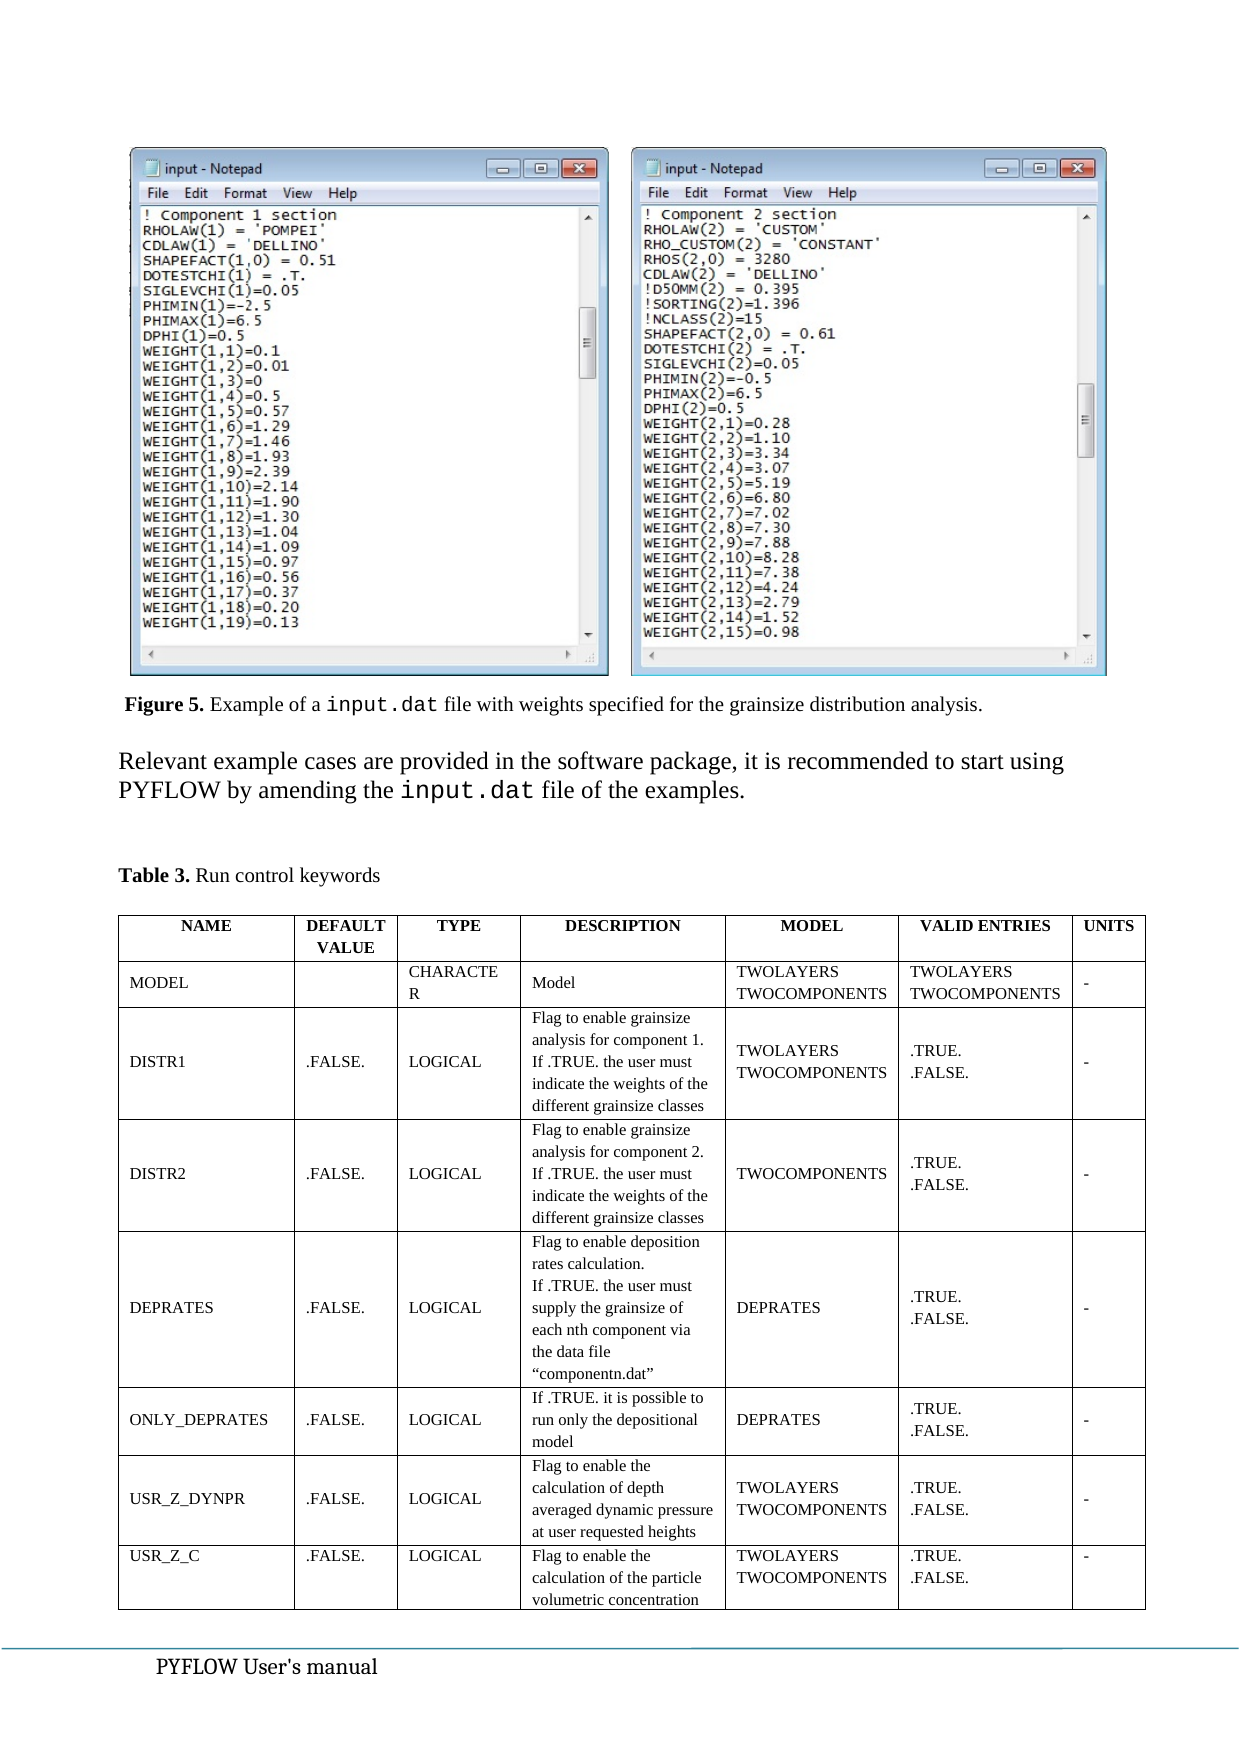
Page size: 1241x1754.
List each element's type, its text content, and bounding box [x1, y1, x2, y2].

table_header DESCRIPTION [521, 916, 725, 961]
table_cell Flag to enable the calculation of depth averaged dynamic pressure at user requested heights [521, 1456, 725, 1545]
table_cell - [1073, 1388, 1145, 1455]
table_header [620, 148, 1122, 692]
table_cell DEPRATES [119, 1232, 294, 1387]
table_cell Flag to enable grainsize analysis for component 2. If .TRUE. the user must indicate the weights of the different grainsize classes [521, 1120, 725, 1231]
table_cell - [1073, 1456, 1145, 1545]
table_cell - [1073, 1008, 1145, 1119]
table_cell .FALSE. [295, 1546, 397, 1609]
table_cell .TRUE. .FALSE. [899, 1232, 1072, 1387]
table_cell .TRUE. .FALSE. [899, 1388, 1072, 1455]
table_cell TWOCOMPONENTS [726, 1120, 898, 1231]
table_cell .FALSE. [295, 1120, 397, 1231]
table_cell LOGICAL [398, 1120, 520, 1231]
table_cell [521, 1546, 725, 1609]
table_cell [726, 1546, 898, 1609]
text Relevant example cases are provided in the software package, it is recommended to start using PYFLOW by amending the input.dat file of the examples. [118, 746, 1122, 806]
table_header TYPE [398, 916, 520, 961]
table_cell .TRUE. .FALSE. [899, 1456, 1072, 1545]
table_header UNITS [1073, 916, 1145, 961]
table_cell - [1073, 962, 1145, 1007]
table_cell CHARACTER [398, 962, 520, 1007]
table_cell LOGICAL [398, 1388, 520, 1455]
table_cell .TRUE. .FALSE. [899, 1120, 1072, 1231]
table_cell LOGICAL [398, 1546, 520, 1609]
table_cell LOGICAL [398, 1008, 520, 1119]
table_cell - [1073, 1232, 1145, 1387]
table_header NAME [119, 916, 294, 961]
table_cell .FALSE. [295, 1456, 397, 1545]
table_cell Flag to enable grainsize analysis for component 1. If .TRUE. the user must indicate the weights of the different grainsize classes [521, 1008, 725, 1119]
table_cell USR_Z_C [119, 1546, 294, 1609]
table_cell [295, 962, 397, 1007]
text Figure 5. Example of a input.dat file with weights specified for the grainsize distribution analysis. [118, 692, 1122, 718]
table_cell DISTR2 [119, 1120, 294, 1231]
table_cell .TRUE. .FALSE. [899, 1546, 1072, 1609]
table_cell If .TRUE. it is possible to run only the depositional model [521, 1388, 725, 1455]
table_cell TWOLAYERS TWOCOMPONENTS [726, 1008, 898, 1119]
table_cell - [1073, 1120, 1145, 1231]
table_cell DEPRATES [726, 1388, 898, 1455]
table_header DEFAULT VALUE [295, 916, 397, 961]
text Table 3. Run control keywords [118, 863, 1122, 887]
table_cell DEPRATES [726, 1232, 898, 1387]
table_cell ONLY_DEPRATES [119, 1388, 294, 1455]
table_cell TWOLAYERS TWOCOMPONENTS [726, 962, 898, 1007]
table_cell LOGICAL [398, 1456, 520, 1545]
table_header [118, 148, 620, 692]
table_cell Flag to enable deposition rates calculation. If .TRUE. the user must supply the grainsize of each nth component via the data file “componentn.dat” [521, 1232, 725, 1387]
table_cell - [1073, 1546, 1145, 1609]
table_cell TWOLAYERS TWOCOMPONENTS [899, 962, 1072, 1007]
table_cell .FALSE. [295, 1232, 397, 1387]
table_header VALID ENTRIES [899, 916, 1072, 961]
table_cell DISTR1 [119, 1008, 294, 1119]
table_cell .FALSE. [295, 1008, 397, 1119]
table_cell USR_Z_DYNPR [119, 1456, 294, 1545]
table_cell TWOLAYERS TWOCOMPONENTS [726, 1456, 898, 1545]
picture [129, 147, 609, 676]
table_cell Model [521, 962, 725, 1007]
table_cell MODEL [119, 962, 294, 1007]
table_cell LOGICAL [398, 1232, 520, 1387]
table_cell .TRUE. .FALSE. [899, 1008, 1072, 1119]
table_cell .FALSE. [295, 1388, 397, 1455]
table_header MODEL [726, 916, 898, 961]
picture [631, 147, 1107, 676]
